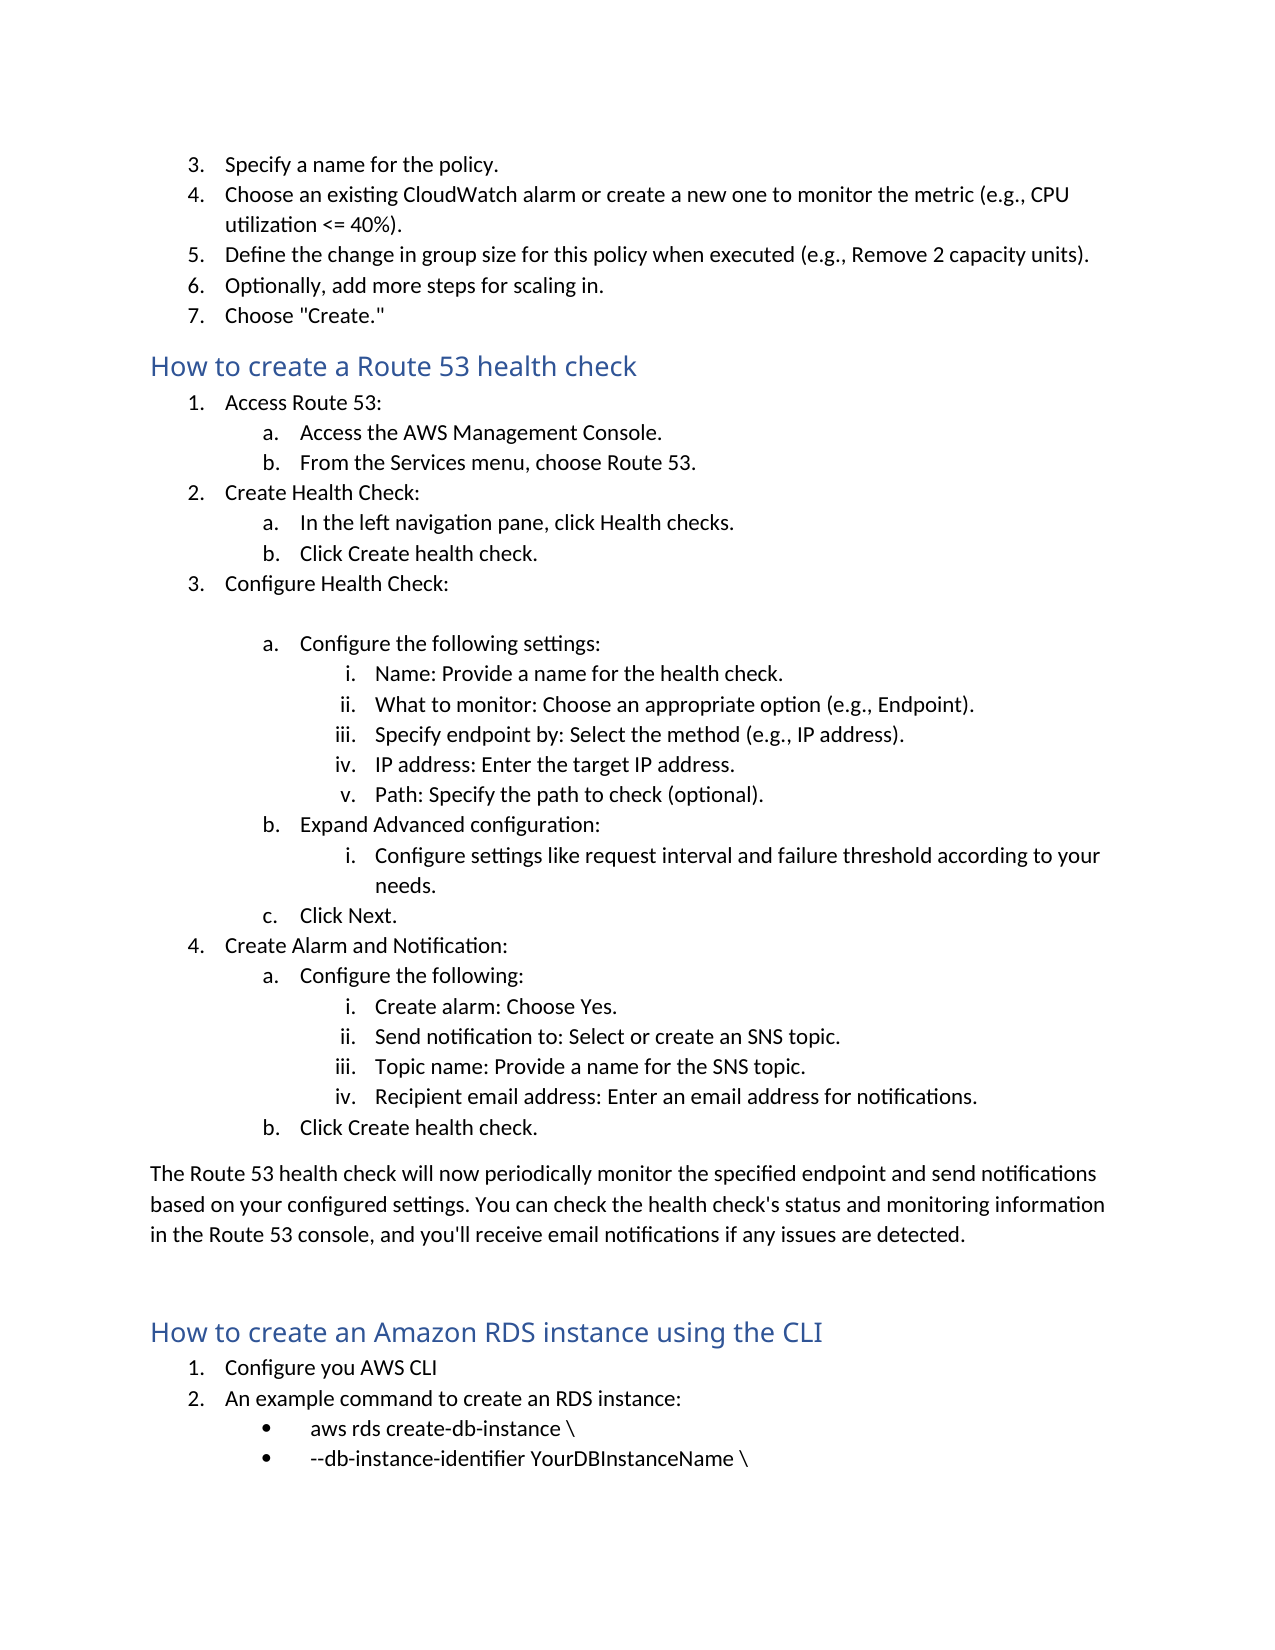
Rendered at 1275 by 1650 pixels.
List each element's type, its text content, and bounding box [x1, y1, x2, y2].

list An example command to create an RDS instance: [187, 1384, 1125, 1412]
list Create Health Check: [187, 478, 1125, 506]
list Configure the following settings: [262, 629, 1125, 657]
list Click Create health check. [262, 1113, 1125, 1141]
list Specify a name for the policy. [187, 150, 1125, 178]
list Access Route 53: [187, 388, 1125, 416]
list In the left navigation pane, click Health checks. [262, 508, 1125, 537]
list Expand Advanced configuration: [262, 811, 1125, 839]
subtitle How to create a Route 53 health check [150, 348, 1125, 385]
text The Route 53 health check will now periodically monitor the specified endpoint and send notifications based on your configured settings. You can check the health check's status and monitoring information in the Route 53 console, and you'll receive email notifications if any issues are detected. [150, 1159, 1125, 1248]
list IP address: Enter the target IP address. [356, 750, 1125, 778]
list aws rds create-db-instance \ [262, 1414, 1125, 1442]
list --db-instance-identifier YourDBInstanceName \ [262, 1444, 1125, 1472]
list Recipient email address: Enter an email address for notifications. [356, 1082, 1125, 1111]
list Choose an existing CloudWatch alarm or create a new one to monitor the metric (e.g., CPU utilization <= 40%). [187, 180, 1125, 238]
list Click Create health check. [262, 539, 1125, 567]
list Send notification to: Select or create an SNS topic. [356, 1022, 1125, 1050]
subtitle How to create an Amazon RDS instance using the CLI [150, 1314, 1125, 1351]
list Path: Specify the path to check (optional). [356, 780, 1125, 808]
list Define the change in group size for this policy when executed (e.g., Remove 2 capacity units). [187, 241, 1125, 269]
list Configure settings like request interval and failure threshold according to your needs. [356, 841, 1125, 899]
list Configure Health Check: [187, 569, 1125, 597]
list Name: Provide a name for the health check. [356, 659, 1125, 688]
list Configure the following: [262, 962, 1125, 990]
list Configure you AWS CLI [187, 1353, 1125, 1382]
list Optionally, add more steps for scaling in. [187, 271, 1125, 299]
list Click Next. [262, 901, 1125, 929]
list Choose "Create." [187, 301, 1125, 329]
list Topic name: Provide a name for the SNS topic. [356, 1052, 1125, 1080]
list What to monitor: Choose an appropriate option (e.g., Endpoint). [356, 690, 1125, 718]
list Create alarm: Choose Yes. [356, 992, 1125, 1020]
list Specify endpoint by: Select the method (e.g., IP address). [356, 720, 1125, 748]
list From the Services menu, choose Route 53. [262, 448, 1125, 476]
list Access the AWS Management Console. [262, 418, 1125, 446]
list Create Alarm and Notification: [187, 931, 1125, 959]
